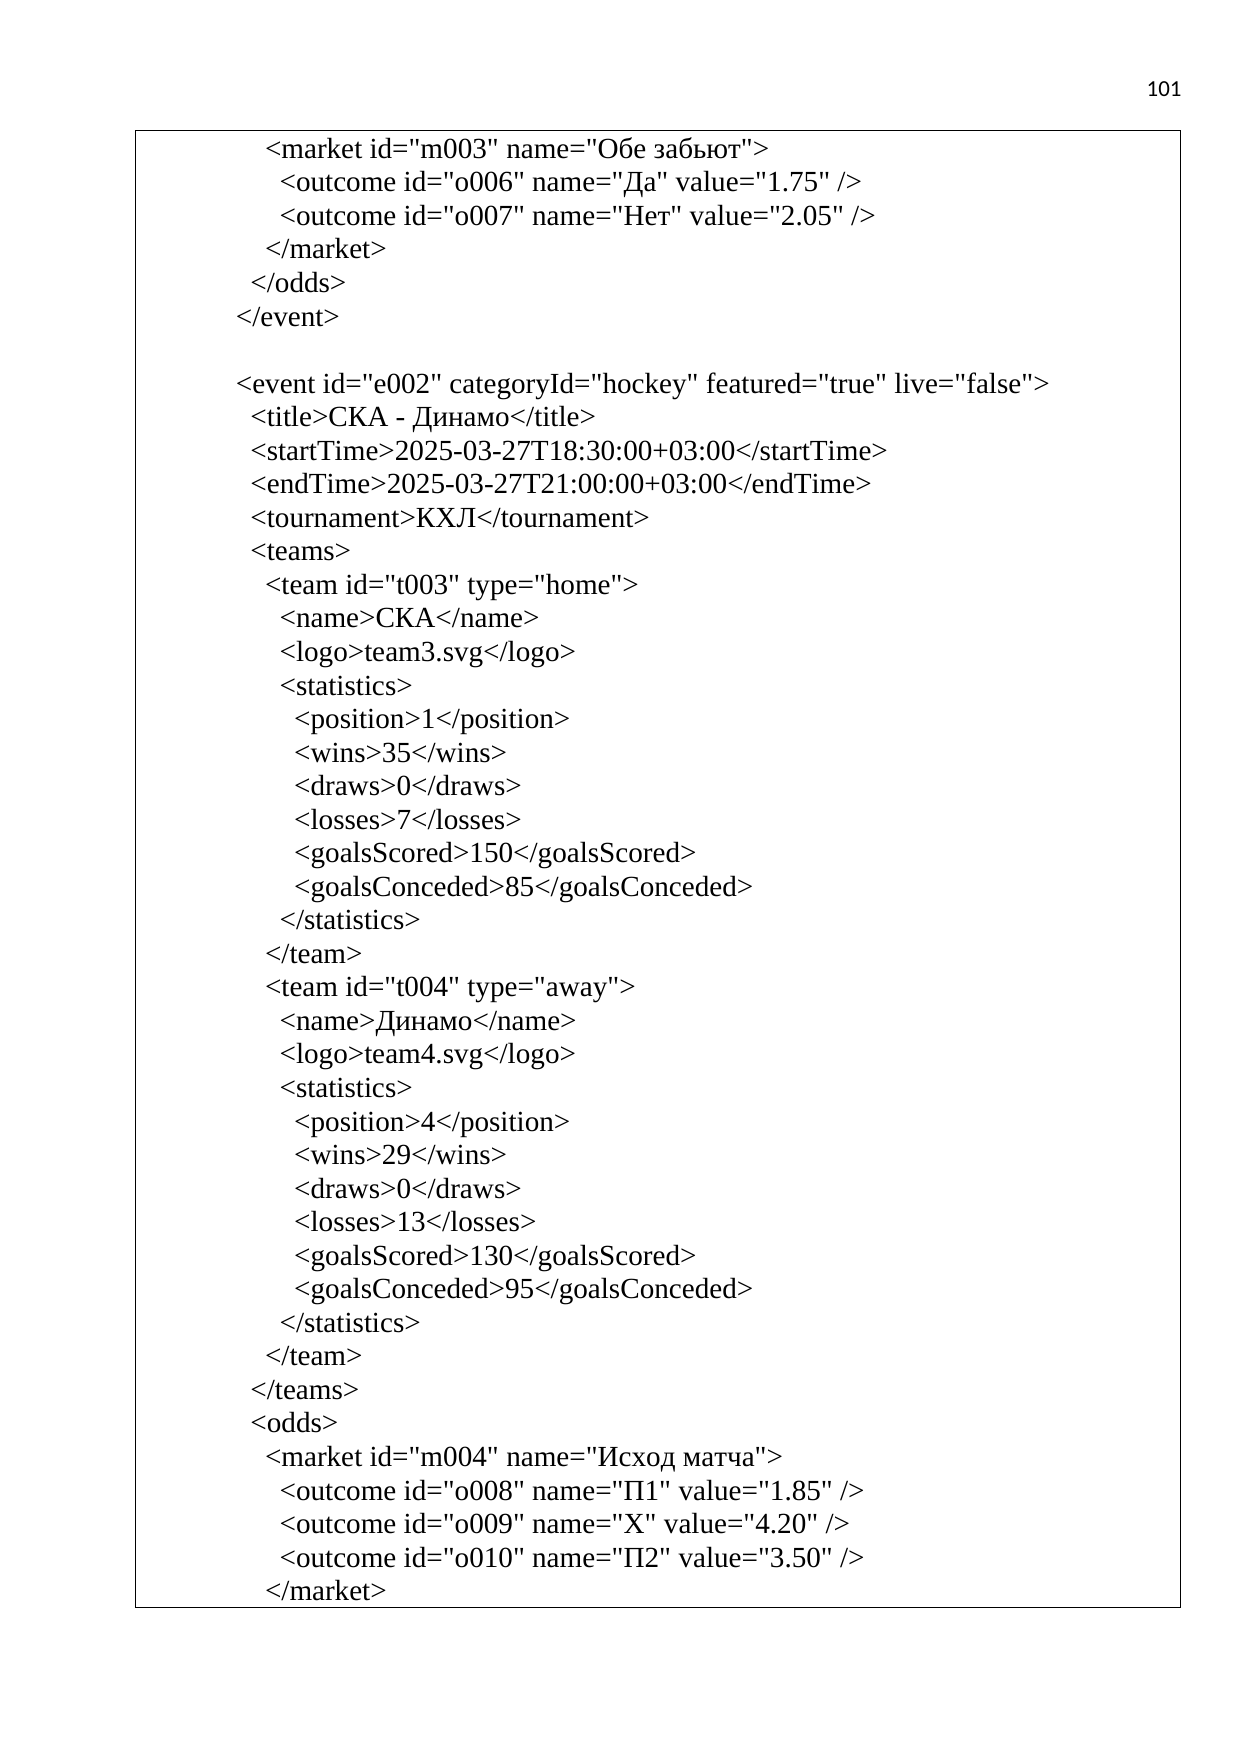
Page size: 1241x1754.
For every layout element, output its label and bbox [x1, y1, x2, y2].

table_header [136, 131, 1180, 1607]
